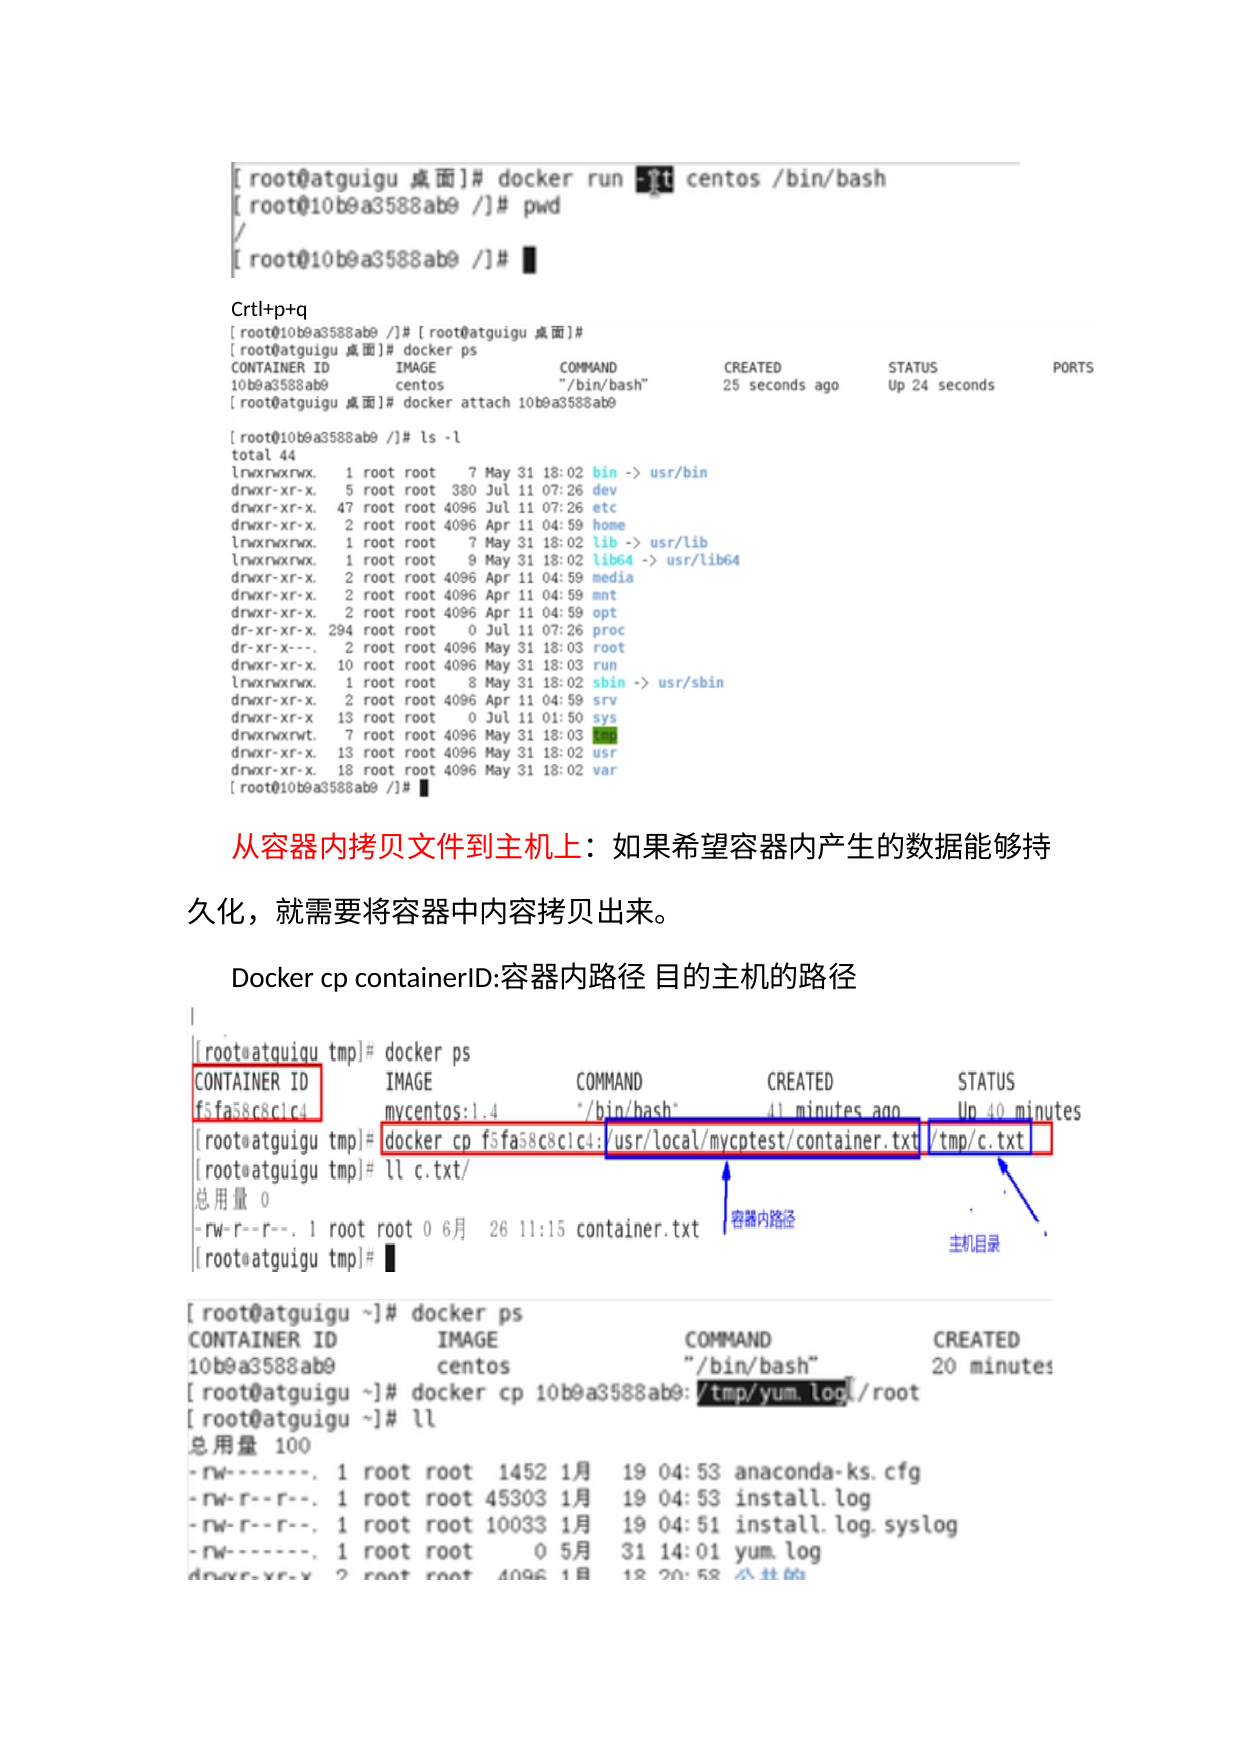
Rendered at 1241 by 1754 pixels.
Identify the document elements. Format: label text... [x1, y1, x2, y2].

list Docker cp containerID:容器内路径 目的主机的路径 [187, 942, 1053, 1007]
list 从容器内拷贝文件到主机上：如果希望容器内产生的数据能够持久化，就需要将容器中内容拷贝出来。 [187, 812, 1053, 942]
picture [187, 1007, 1086, 1272]
list Crtl+p+q [187, 292, 1053, 324]
picture [187, 1299, 1053, 1580]
picture [231, 162, 1021, 278]
picture [231, 324, 1096, 801]
